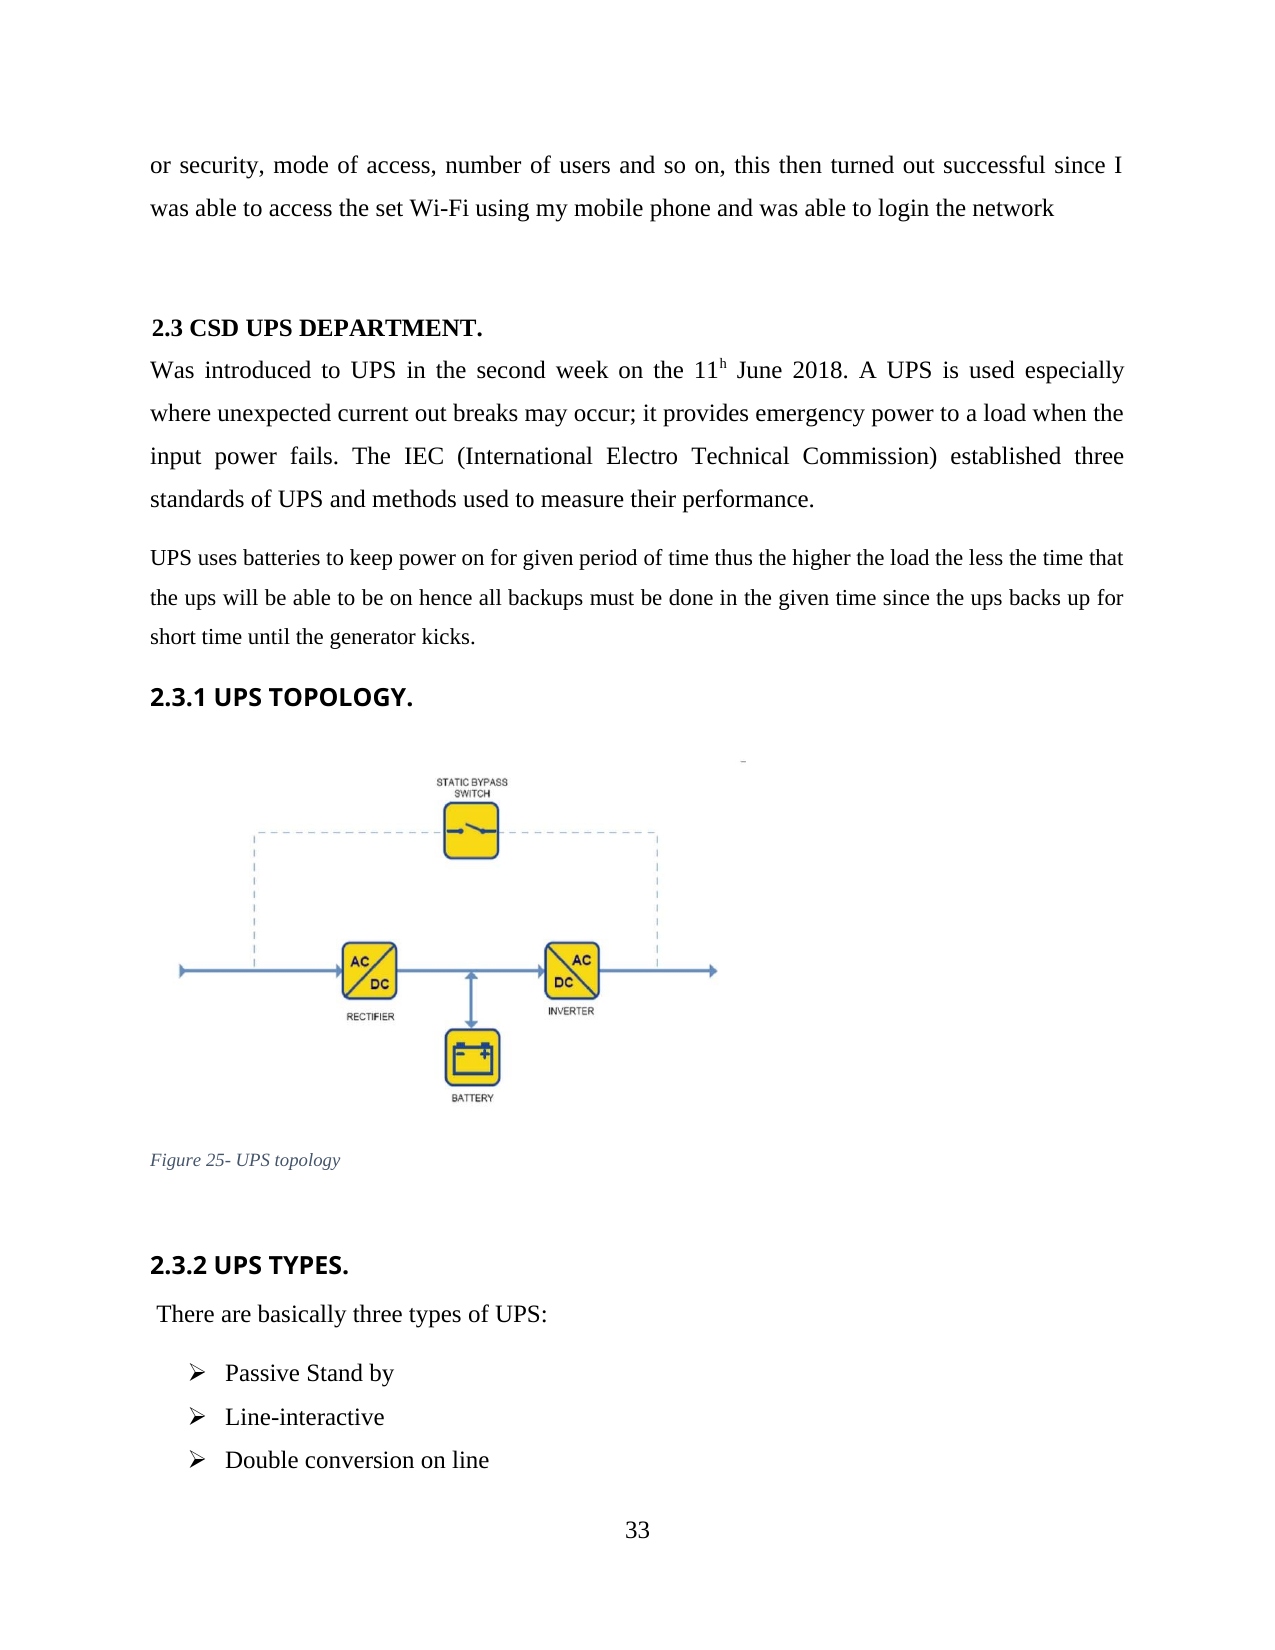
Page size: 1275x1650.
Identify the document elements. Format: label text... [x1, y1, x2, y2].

subtitle 2.3.2 UPS TYPES. [150, 1248, 1125, 1282]
text Was introduced to UPS in the second week on the 11h June 2018. A UPS is used especially where unexpected current out breaks may occur; it provides emergency power to a load when the input power fails. The IEC (International Electro Technical Commission) established three standards of UPS and methods used to measure their performance. [150, 355, 1125, 513]
text UPS uses batteries to keep power on for given period of time thus the higher the load the less the time that the ups will be able to be on hence all backups must be done in the given time since the ups backs up for short time until the generator kicks. [150, 544, 1125, 650]
list Line-interactive [187, 1402, 1125, 1430]
text Figure 25- UPS topology [150, 1149, 1125, 1171]
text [150, 150, 1125, 222]
subtitle 2.3.1 UPS TOPOLOGY. [150, 679, 1125, 713]
subtitle 2.3 CSD UPS DEPARTMENT. [152, 313, 1125, 341]
list Double conversion on line [187, 1445, 1125, 1473]
list Passive Stand by [187, 1358, 1125, 1387]
picture [150, 730, 757, 1118]
text There are basically three types of UPS: [150, 1299, 1125, 1327]
